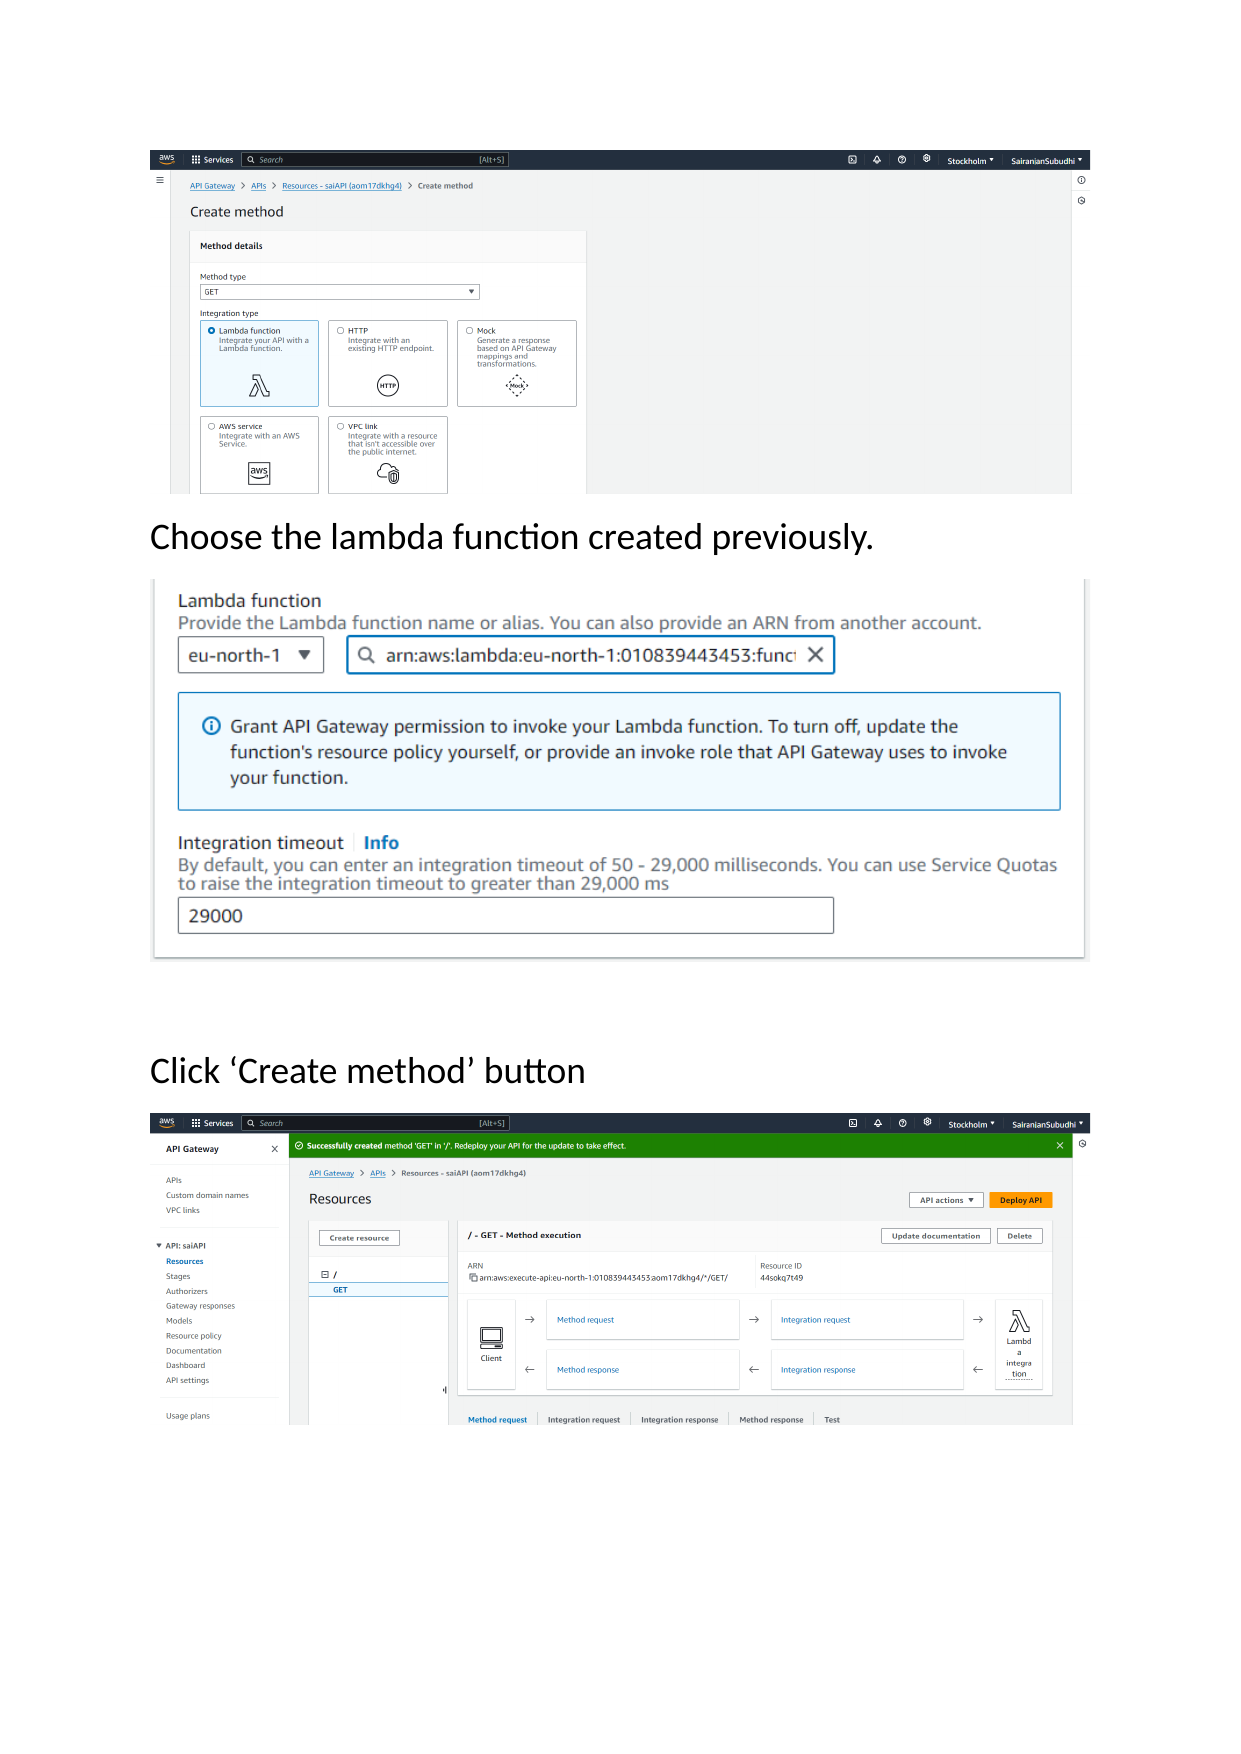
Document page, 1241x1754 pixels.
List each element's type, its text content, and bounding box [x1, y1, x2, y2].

picture [150, 150, 1091, 494]
text Choose the lambda function created previously. [150, 513, 1090, 559]
text Click ‘Create method’ button [150, 1047, 1090, 1093]
picture [150, 579, 1091, 962]
picture [150, 1113, 1091, 1425]
